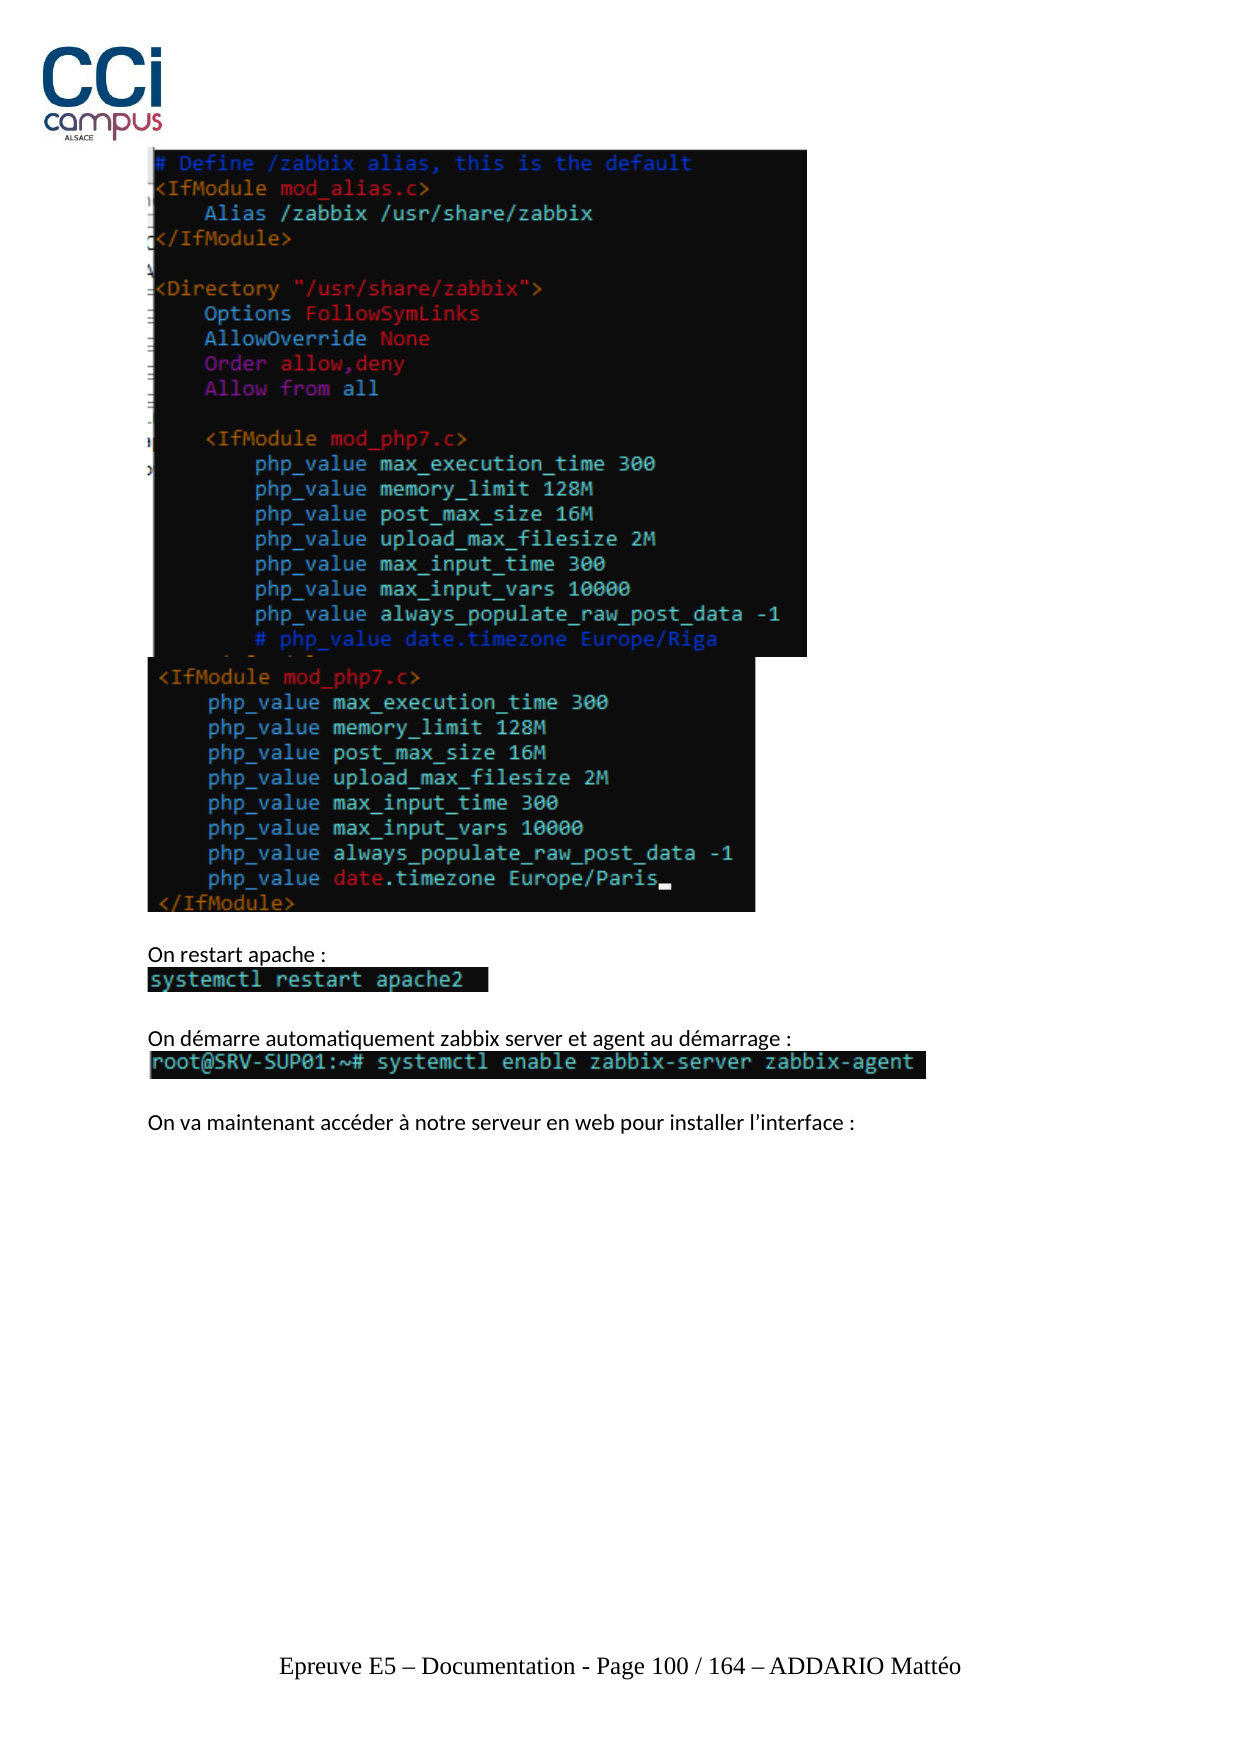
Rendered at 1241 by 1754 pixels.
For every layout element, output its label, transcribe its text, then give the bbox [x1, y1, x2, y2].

text On restart apache : [148, 940, 1093, 968]
picture [35, 26, 807, 912]
picture [147, 1051, 926, 1079]
text On démarre automatiquement zabbix server et agent au démarrage : [148, 1024, 1093, 1052]
picture [147, 967, 489, 992]
text On va maintenant accéder à notre serveur en web pour installer l’interface : [148, 1108, 1093, 1136]
